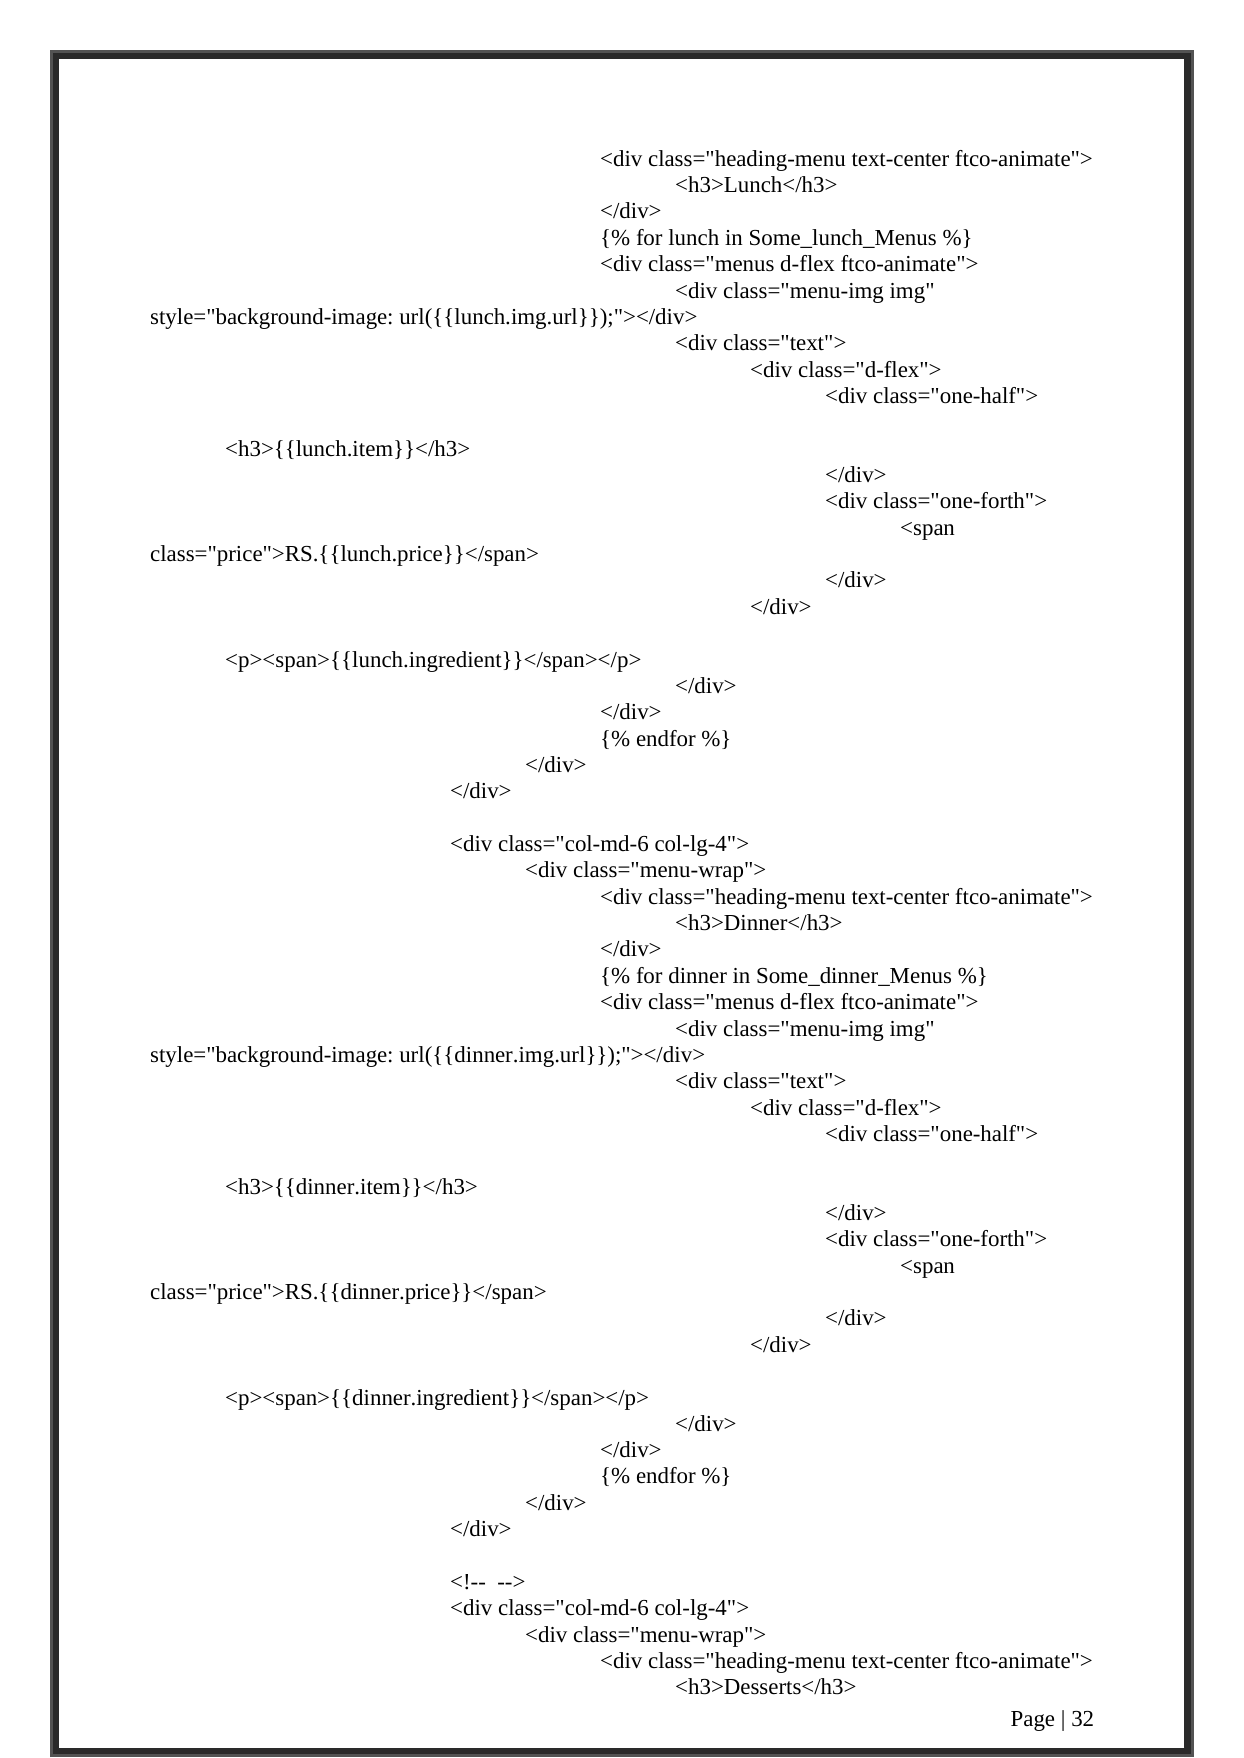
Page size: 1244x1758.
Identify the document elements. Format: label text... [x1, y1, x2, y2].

text <div class="one-half"> [150, 382, 1094, 408]
text {% for dinner in Some_dinner_Menus %} [150, 962, 1094, 988]
text </div> [150, 672, 1094, 698]
text <div class="d-flex"> [150, 356, 1094, 382]
text <div class="heading-menu text-center ftco-animate"> [150, 1647, 1094, 1673]
text <span class="price">RS.{{dinner.price}}</span> [150, 1252, 1094, 1304]
text <div class="menu-img img" style="background-image: url({{dinner.img.url}});"></div> [150, 1014, 1094, 1067]
text </div> [150, 567, 1094, 593]
text <h3>{{dinner.item}}</h3> [150, 1146, 1094, 1199]
text <div class="text"> [150, 1067, 1094, 1094]
text <div class="one-half"> [150, 1120, 1094, 1146]
text </div> [150, 1515, 1094, 1542]
text <h3>Lunch</h3> [150, 171, 1094, 198]
text <div class="menu-img img" style="background-image: url({{lunch.img.url}});"></div> [150, 277, 1094, 329]
text <div class="menu-wrap"> [150, 856, 1094, 883]
text {% for lunch in Some_lunch_Menus %} [150, 224, 1094, 250]
text <div class="one-forth"> [150, 1225, 1094, 1252]
text </div> [150, 198, 1094, 224]
text </div> [150, 751, 1094, 777]
text <h3>{{lunch.item}}</h3> [150, 408, 1094, 461]
text <div class="menu-wrap"> [150, 1621, 1094, 1647]
text </div> [150, 777, 1094, 804]
text {% endfor %} [150, 1463, 1094, 1489]
text <span class="price">RS.{{lunch.price}}</span> [150, 514, 1094, 567]
text </div> [150, 461, 1094, 487]
text </div> [150, 1304, 1094, 1331]
text <div class="d-flex"> [150, 1094, 1094, 1120]
text <p><span>{{dinner.ingredient}}</span></p> [150, 1357, 1094, 1410]
text <div class="col-md-6 col-lg-4"> [150, 1594, 1094, 1621]
text <h3>Desserts</h3> [150, 1673, 1094, 1700]
text </div> [150, 593, 1094, 619]
text <div class="menus d-flex ftco-animate"> [150, 988, 1094, 1014]
text <!-- --> [150, 1568, 1094, 1594]
text </div> [150, 1331, 1094, 1357]
text </div> [150, 1436, 1094, 1463]
text </div> [150, 1199, 1094, 1225]
text <div class="heading-menu text-center ftco-animate"> [150, 145, 1094, 171]
text <p><span>{{lunch.ingredient}}</span></p> [150, 619, 1094, 672]
text </div> [150, 1489, 1094, 1515]
text <div class="menus d-flex ftco-animate"> [150, 250, 1094, 277]
text <h3>Dinner</h3> [150, 909, 1094, 936]
text {% endfor %} [150, 725, 1094, 751]
text </div> [150, 936, 1094, 962]
text </div> [150, 1410, 1094, 1436]
text <div class="one-forth"> [150, 487, 1094, 514]
text <div class="heading-menu text-center ftco-animate"> [150, 883, 1094, 909]
text </div> [150, 698, 1094, 725]
text <div class="text"> [150, 329, 1094, 356]
text <div class="col-md-6 col-lg-4"> [150, 830, 1094, 856]
